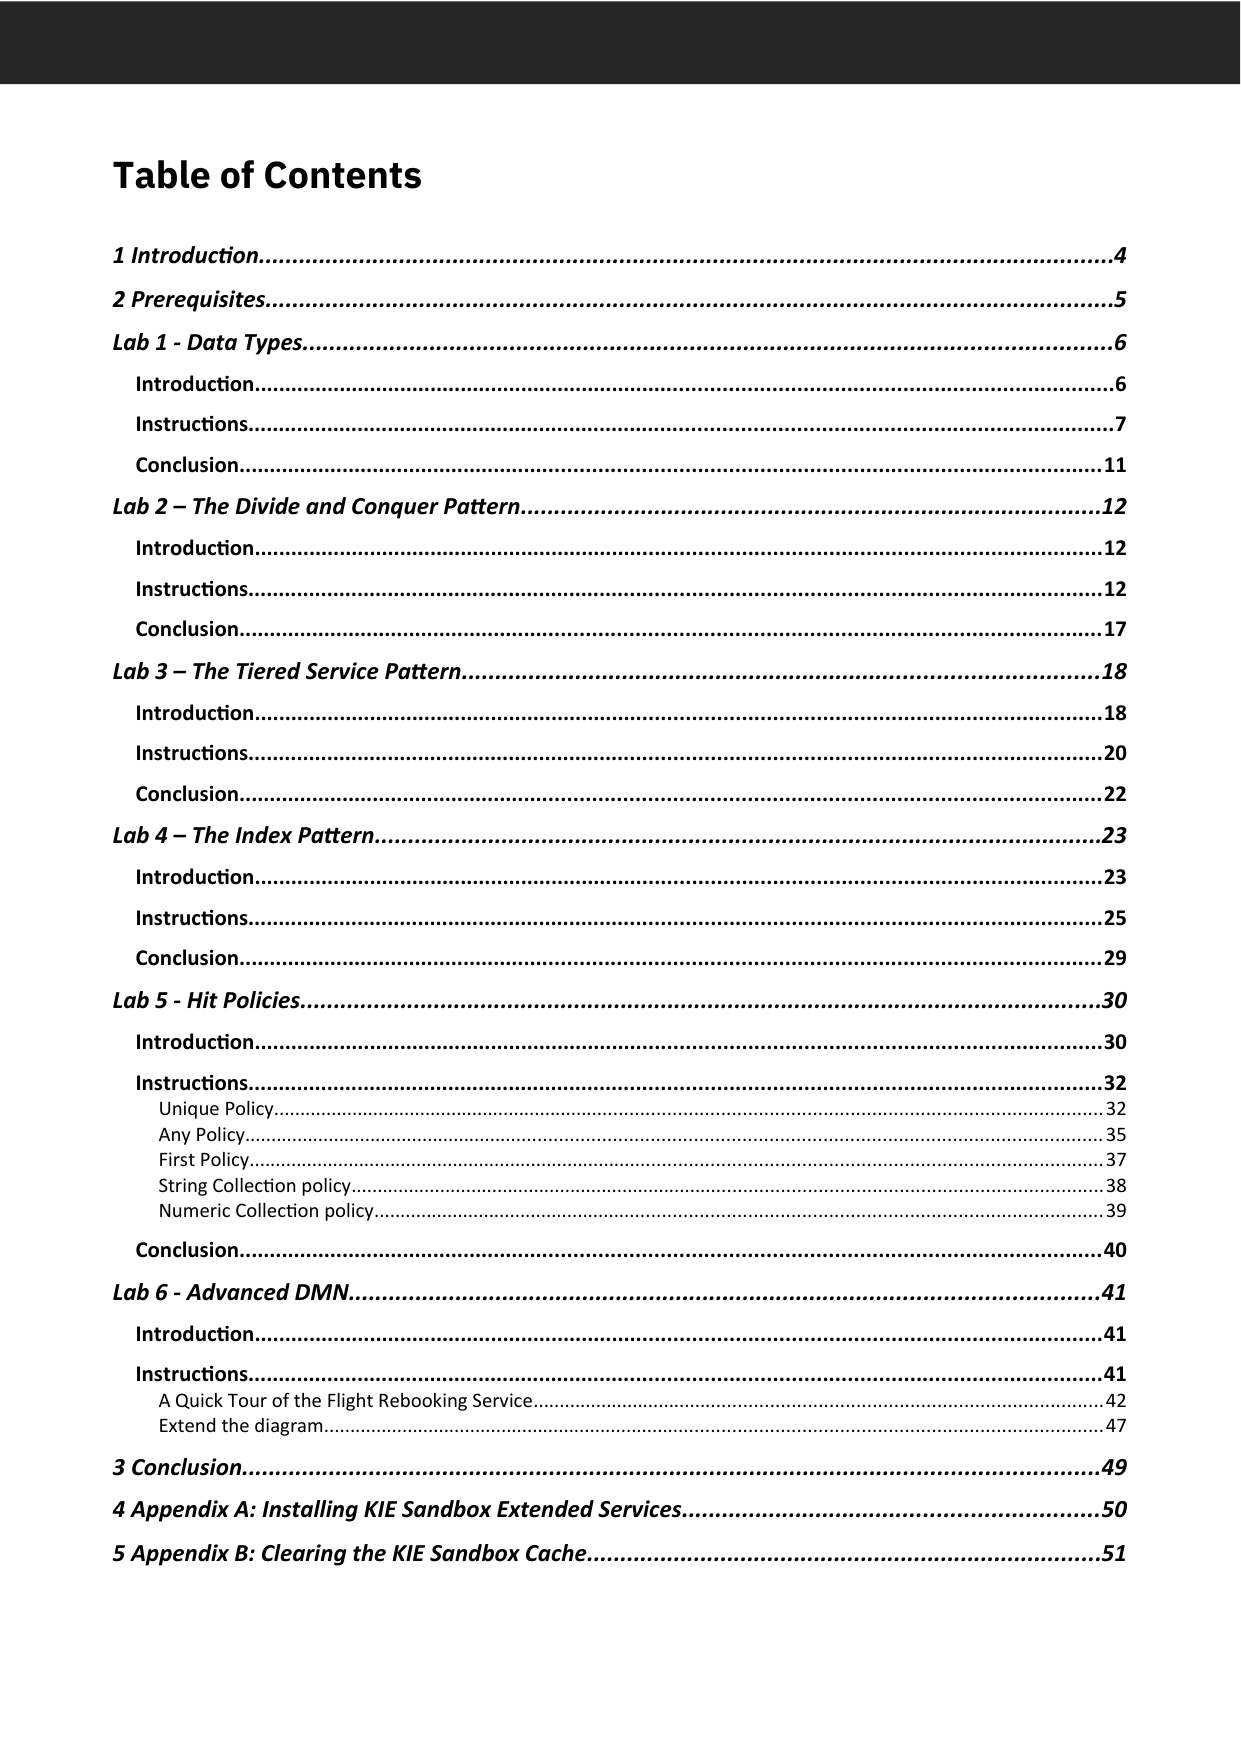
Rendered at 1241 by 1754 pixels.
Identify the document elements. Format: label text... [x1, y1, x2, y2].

text Lab 4 – The Index Pattern 23 [112, 819, 1128, 850]
text Lab 2 – The Divide and Conquer Pattern 12 [112, 490, 1128, 521]
text 4 Appendix A: Installing KIE Sandbox Extended Services 50 [112, 1494, 1128, 1524]
text Unique Policy 32 [158, 1096, 1128, 1121]
text Any Policy 35 [158, 1121, 1128, 1146]
text 5 Appendix B: Clearing the KIE Sandbox Cache 51 [112, 1537, 1128, 1567]
text Introduction 6 [135, 369, 1128, 397]
text Instructions 7 [135, 409, 1128, 437]
text Introduction 30 [135, 1027, 1128, 1055]
text Lab 6 - Advanced DMN 41 [112, 1276, 1128, 1306]
text Conclusion 22 [135, 779, 1128, 807]
text Lab 3 – The Tiered Service Pattern 18 [112, 655, 1128, 685]
text Introduction 23 [135, 862, 1128, 891]
text Instructions 32 [135, 1068, 1128, 1096]
text Conclusion 11 [135, 450, 1128, 478]
text Instructions 25 [135, 903, 1128, 931]
text Introduction 18 [135, 698, 1128, 726]
text Numeric Collection policy 39 [158, 1197, 1128, 1223]
text Extend the diagram 47 [158, 1413, 1128, 1438]
text First Policy 37 [158, 1146, 1128, 1172]
text 1 Introduction 4 [112, 240, 1128, 270]
text Conclusion 40 [135, 1235, 1128, 1263]
text Instructions 12 [135, 574, 1128, 602]
text String Collection policy 38 [158, 1172, 1128, 1197]
text Introduction 41 [135, 1319, 1128, 1347]
text Table of Contents [112, 150, 1128, 199]
text 3 Conclusion 49 [112, 1451, 1128, 1481]
text A Quick Tour of the Flight Rebooking Service 42 [158, 1387, 1128, 1413]
text 2 Prerequisites 5 [112, 283, 1128, 313]
text Conclusion 17 [135, 614, 1128, 642]
text Conclusion 29 [135, 943, 1128, 972]
text Lab 5 - Hit Policies 30 [112, 984, 1128, 1014]
text Instructions 20 [135, 738, 1128, 766]
text Lab 1 - Data Types 6 [112, 326, 1128, 356]
text Introduction 12 [135, 533, 1128, 561]
text Instructions 41 [135, 1359, 1128, 1387]
